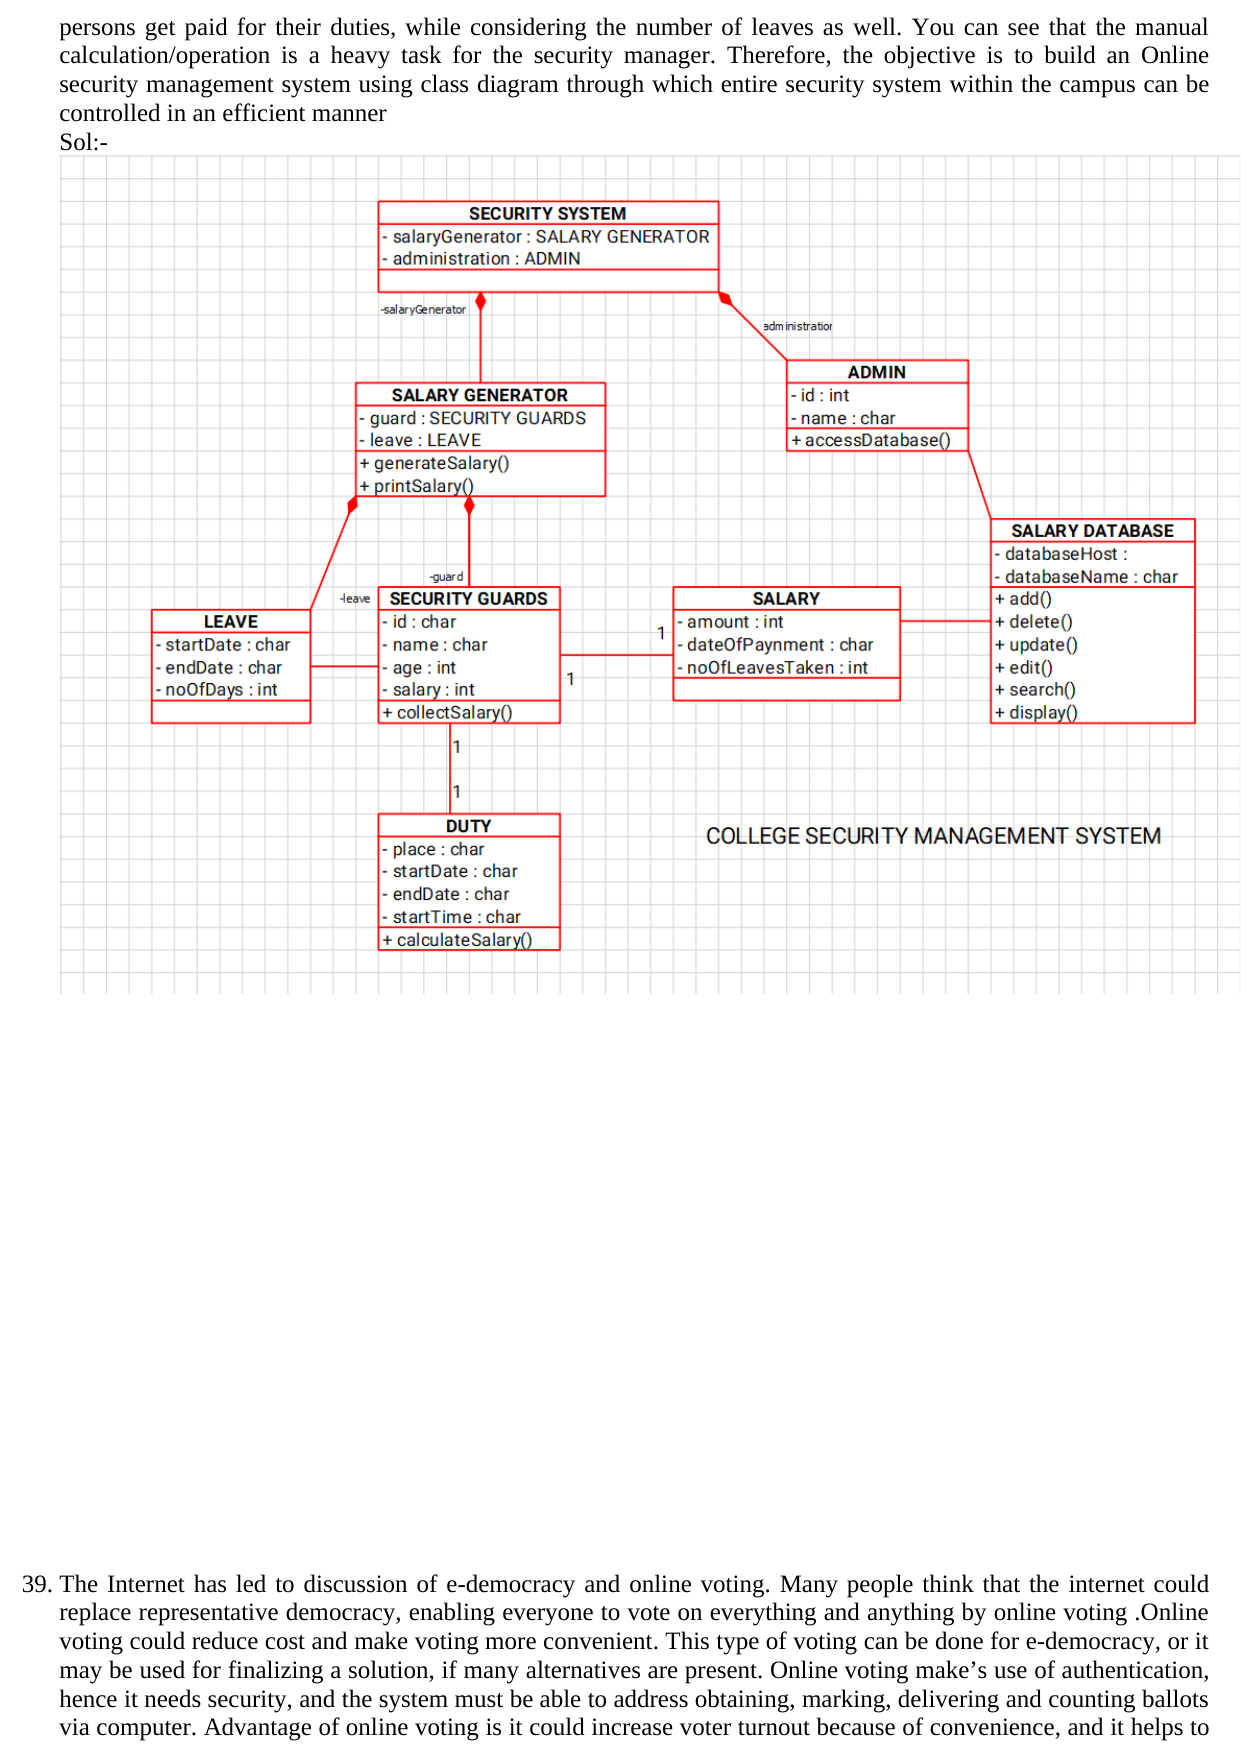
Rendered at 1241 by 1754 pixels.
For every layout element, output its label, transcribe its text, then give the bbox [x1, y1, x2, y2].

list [22, 12, 1211, 127]
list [22, 1569, 1211, 1741]
picture [59, 155, 1241, 994]
text Sol:- [59, 127, 1211, 155]
